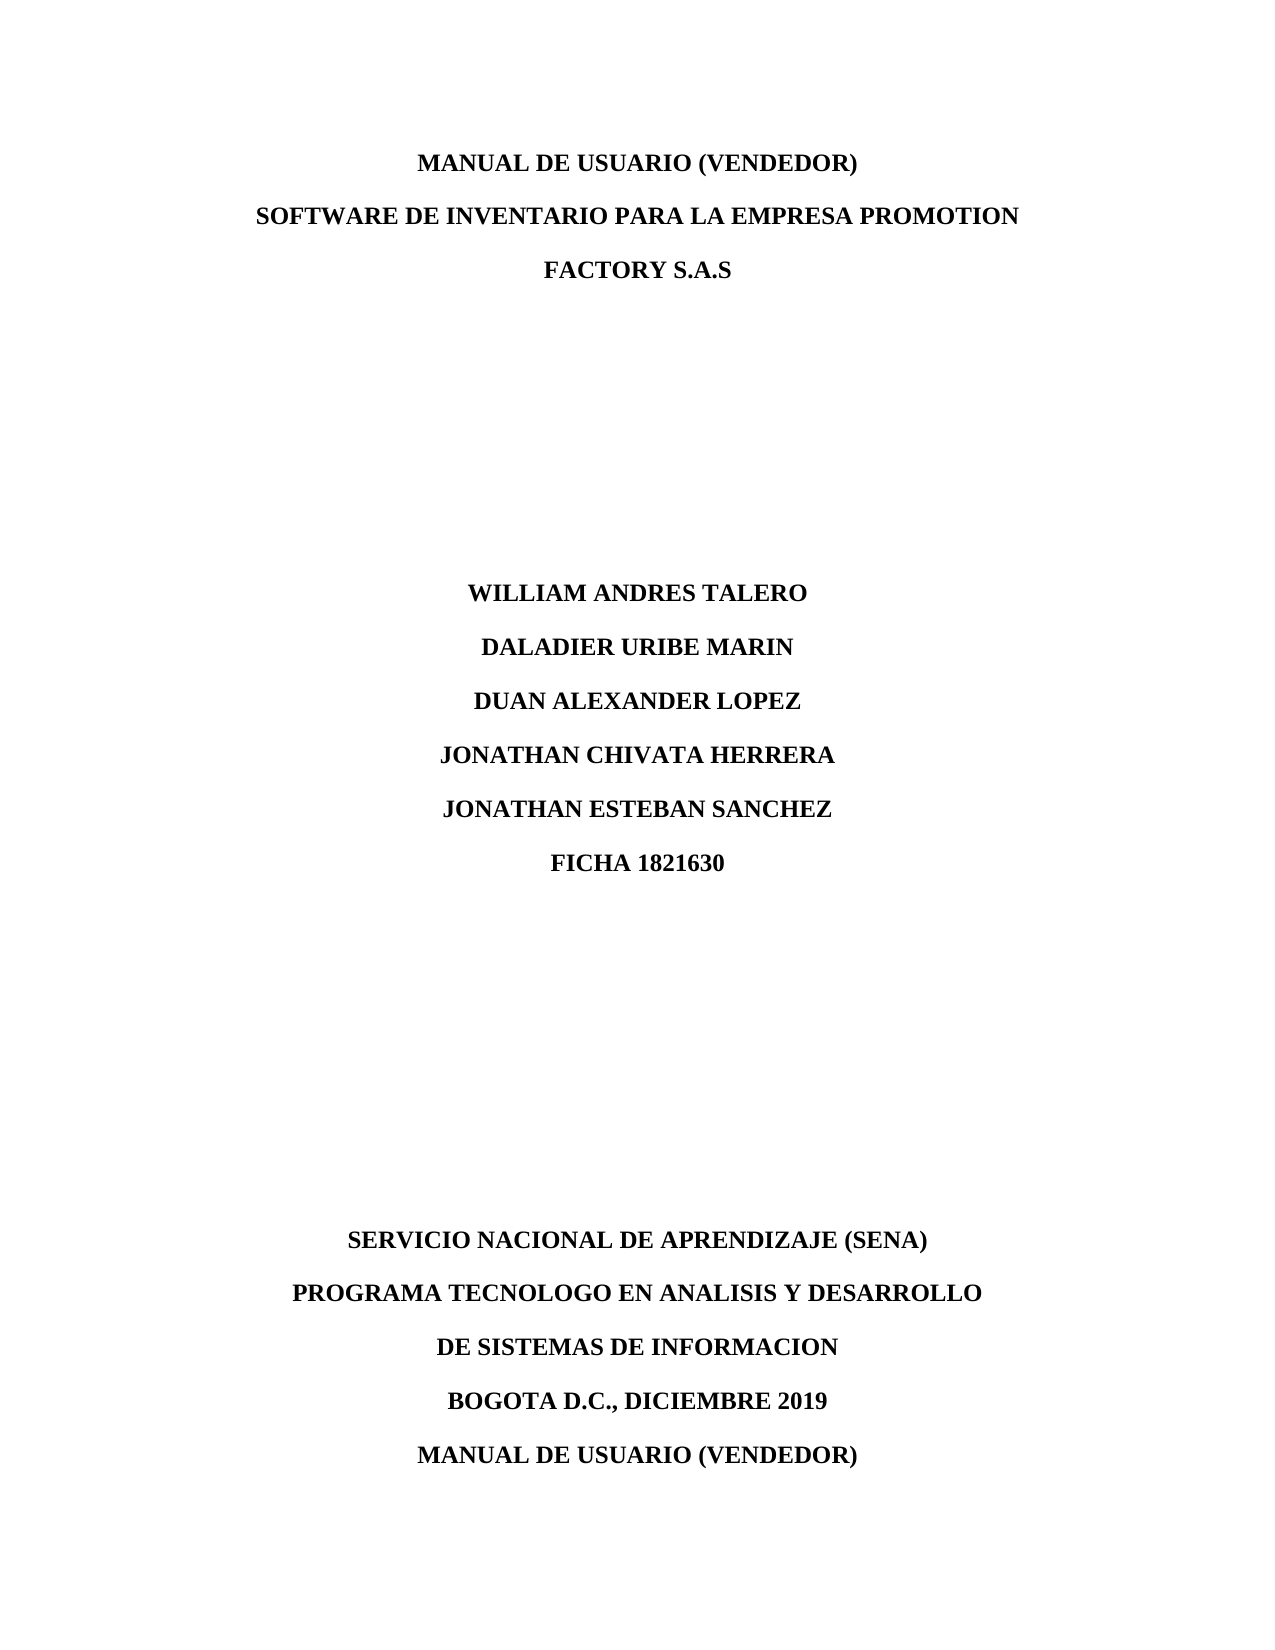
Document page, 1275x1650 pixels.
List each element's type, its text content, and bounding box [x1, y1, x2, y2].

text DALADIER URIBE MARIN [177, 632, 1098, 661]
text SOFTWARE DE INVENTARIO PARA LA EMPRESA PROMOTION [177, 201, 1098, 230]
text PROGRAMA TECNOLOGO EN ANALISIS Y DESARROLLO [177, 1278, 1098, 1307]
text MANUAL DE USUARIO (VENDEDOR) [177, 148, 1098, 176]
text FICHA 1821630 [177, 848, 1098, 876]
text BOGOTA D.C., DICIEMBRE 2019 [177, 1386, 1098, 1415]
text DUAN ALEXANDER LOPEZ [177, 686, 1098, 715]
text SERVICIO NACIONAL DE APRENDIZAJE (SENA) [177, 1225, 1098, 1253]
text WILLIAM ANDRES TALERO [177, 578, 1098, 607]
text DE SISTEMAS DE INFORMACION [177, 1332, 1098, 1361]
text FACTORY S.A.S [177, 255, 1098, 284]
text JONATHAN CHIVATA HERRERA [177, 740, 1098, 769]
text JONATHAN ESTEBAN SANCHEZ [177, 794, 1098, 823]
text MANUAL DE USUARIO (VENDEDOR) [177, 1440, 1098, 1469]
